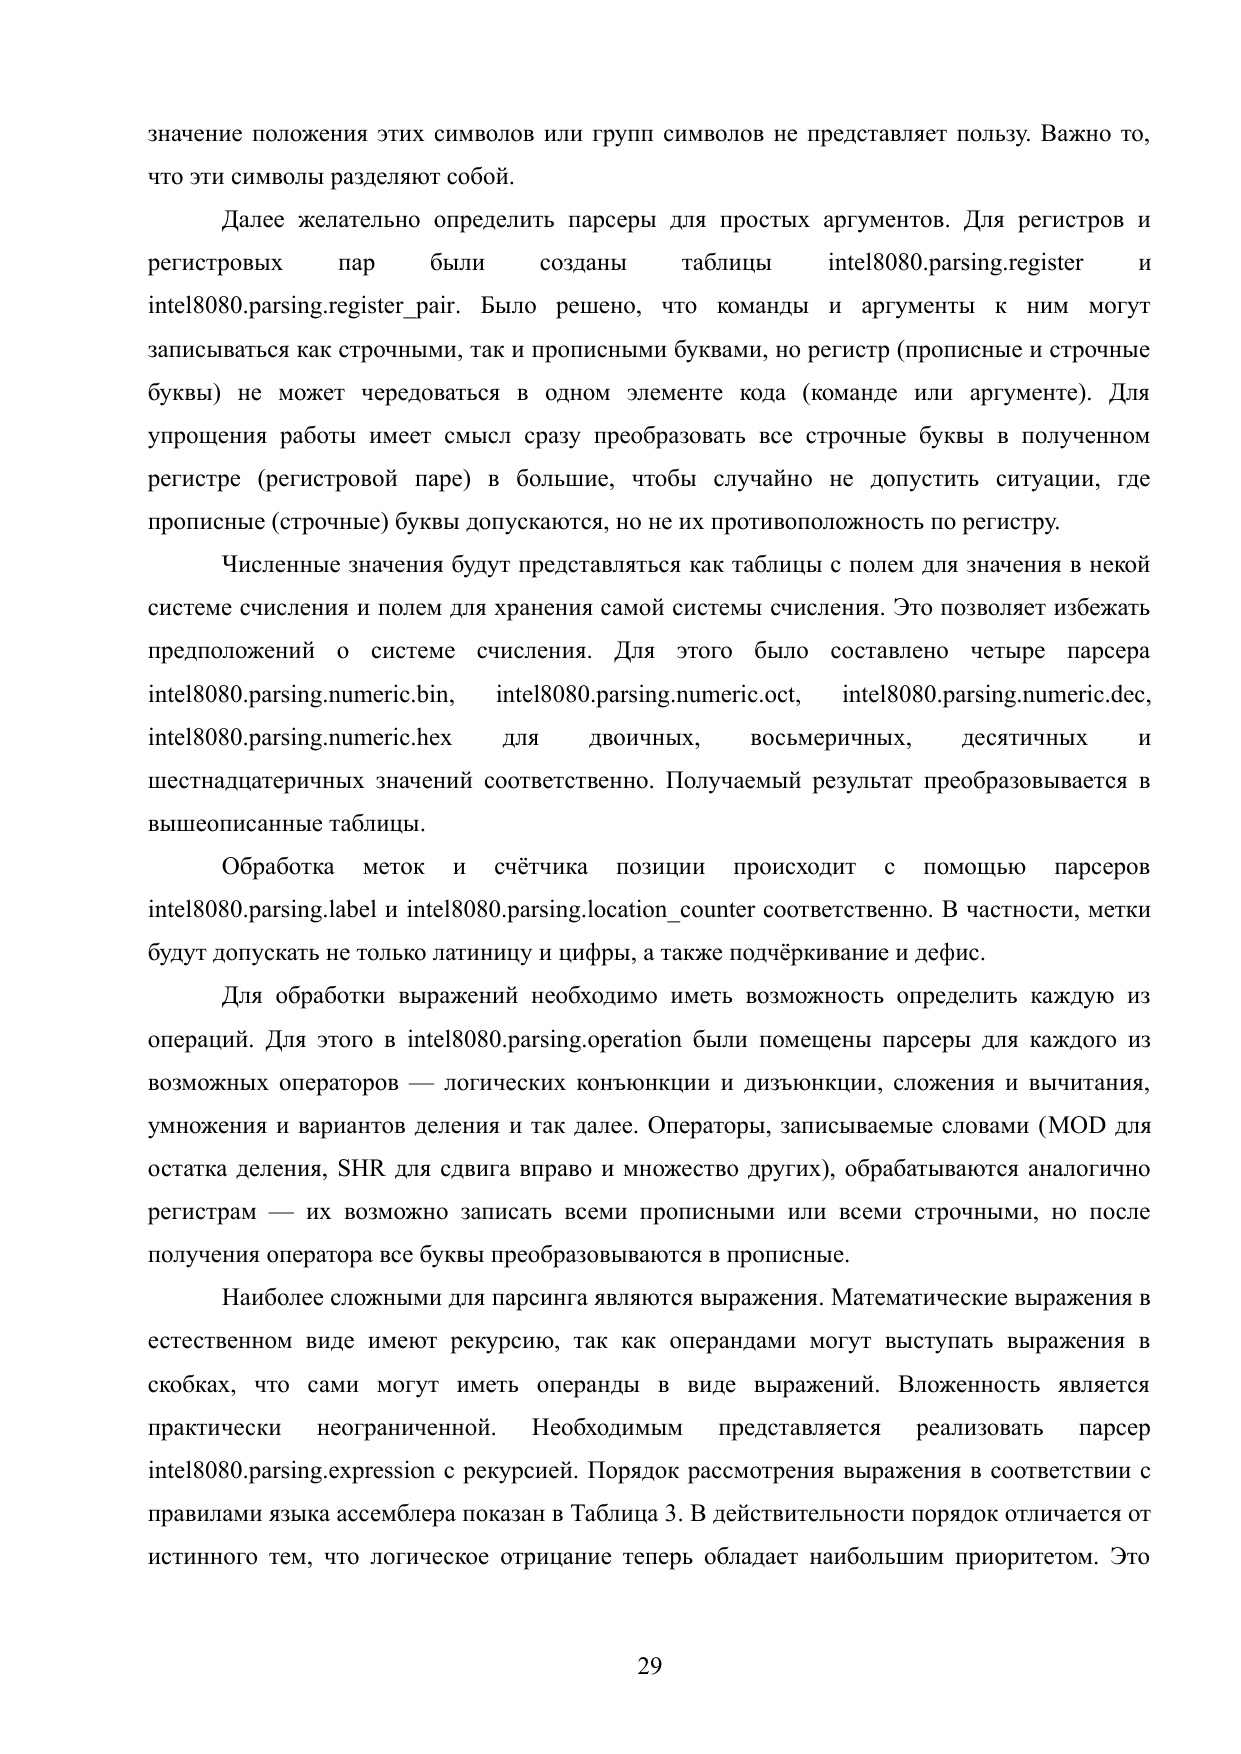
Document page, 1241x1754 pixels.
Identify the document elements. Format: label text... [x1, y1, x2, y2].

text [148, 1282, 1152, 1570]
text Для обработки выражений необходимо иметь возможность определить каждую из операций. Для этого в intel8080.parsing.operation были помещены парсеры для каждого из возможных операторов — логических конъюнкции и дизъюнкции, сложения и вычитания, умножения и вариантов деления и так далее. Операторы, записываемые словами (MOD для остатка деления, SHR для сдвига вправо и множество других), обрабатываются аналогично регистрам — их возможно записать всеми прописными или всеми строчными, но после получения оператора все буквы преобразовываются в прописные. [148, 981, 1152, 1268]
text Обработка меток и счётчика позиции происходит с помощью парсеров intel8080.parsing.label и intel8080.parsing.location_counter соответственно. В частности, метки будут допускать не только латиницу и цифры, а также подчёркивание и дефис. [148, 851, 1152, 966]
text Далее желательно определить парсеры для простых аргументов. Для регистров и регистровых пар были созданы таблицы intel8080.parsing.register и intel8080.parsing.register_pair. Было решено, что команды и аргументы к ним могут записываться как строчными, так и прописными буквами, но регистр (прописные и строчные буквы) не может чередоваться в одном элементе кода (команде или аргументе). Для упрощения работы имеет смысл сразу преобразовать все строчные буквы в полученном регистре (регистровой паре) в большие, чтобы случайно не допустить ситуации, где прописные (строчные) буквы допускаются, но не их противоположность по регистру. [148, 204, 1152, 535]
text Численные значения будут представляться как таблицы с полем для значения в некой системе счисления и полем для хранения самой системы счисления. Это позволяет избежать предположений о системе счисления. Для этого было составлено четыре парсера intel8080.parsing.numeric.bin, intel8080.parsing.numeric.oct, intel8080.parsing.numeric.dec, intel8080.parsing.numeric.hex для двоичных, восьмеричных, десятичных и шестнадцатеричных значений соответственно. Получаемый результат преобразовывается в вышеописанные таблицы. [148, 549, 1152, 837]
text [148, 118, 1152, 190]
